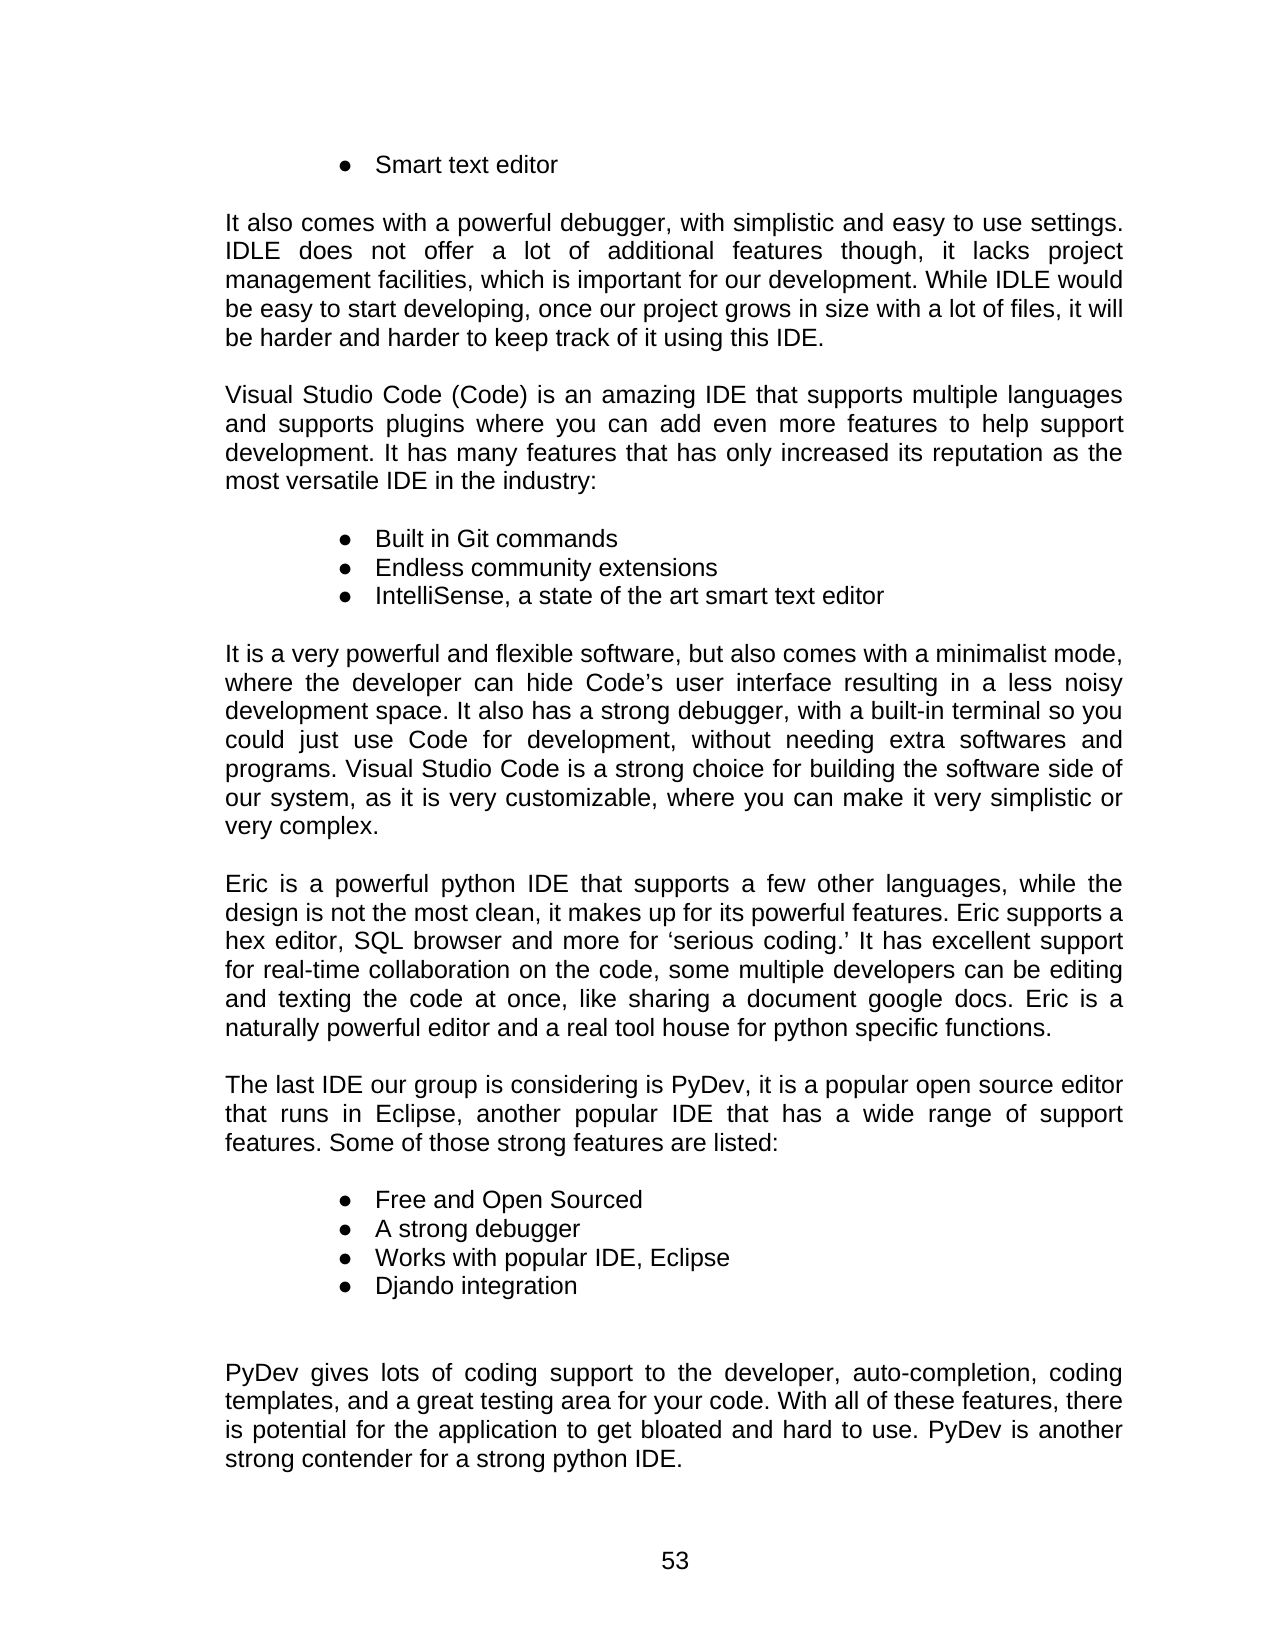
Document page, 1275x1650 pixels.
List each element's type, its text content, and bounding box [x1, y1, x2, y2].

list A strong debugger [337, 1214, 1125, 1242]
list Smart text editor [337, 150, 1125, 179]
list Free and Open Sourced [337, 1185, 1125, 1214]
text Visual Studio Code (Code) is an amazing IDE that supports multiple languages and supports plugins where you can add even more features to help support development. It has many features that has only increased its reputation as the most versatile IDE in the industry: [225, 380, 1125, 495]
list Djando integration [337, 1271, 1125, 1300]
list Endless community extensions [337, 552, 1125, 581]
list Works with popular IDE, Eclipse [337, 1242, 1125, 1271]
text PyDev gives lots of coding support to the developer, auto-completion, coding templates, and a great testing area for your code. With all of these features, there is potential for the application to get bloated and hard to use. PyDev is another strong contender for a strong python IDE. [225, 1357, 1125, 1472]
text The last IDE our group is considering is PyDev, it is a popular open source editor that runs in Eclipse, another popular IDE that has a wide range of support features. Some of those strong features are listed: [225, 1070, 1125, 1156]
text Eric is a powerful python IDE that supports a few other languages, while the design is not the most clean, it makes up for its powerful features. Eric supports a hex editor, SQL browser and more for ‘serious coding.’ It has excellent support for real-time collaboration on the code, some multiple developers can be editing and texting the code at once, like sharing a document google docs. Eric is a naturally powerful editor and a real tool house for python specific functions. [225, 869, 1125, 1041]
list Built in Git commands [337, 524, 1125, 552]
text It is a very powerful and flexible software, but also comes with a minimalist mode, where the developer can hide Code’s user interface resulting in a less noisy development space. It also has a strong debugger, with a built-in terminal so you could just use Code for development, without needing extra softwares and programs. Visual Studio Code is a strong choice for building the software side of our system, as it is very customizable, where you can make it very simplistic or very complex. [225, 639, 1125, 840]
text It also comes with a powerful debugger, with simplistic and easy to use settings. IDLE does not offer a lot of additional features though, it lacks project management facilities, which is important for our development. While IDLE would be easy to start developing, once our project grows in size with a lot of files, it will be harder and harder to keep track of it using this IDE. [225, 207, 1125, 351]
list IntelliSense, a state of the art smart text editor [337, 581, 1125, 610]
